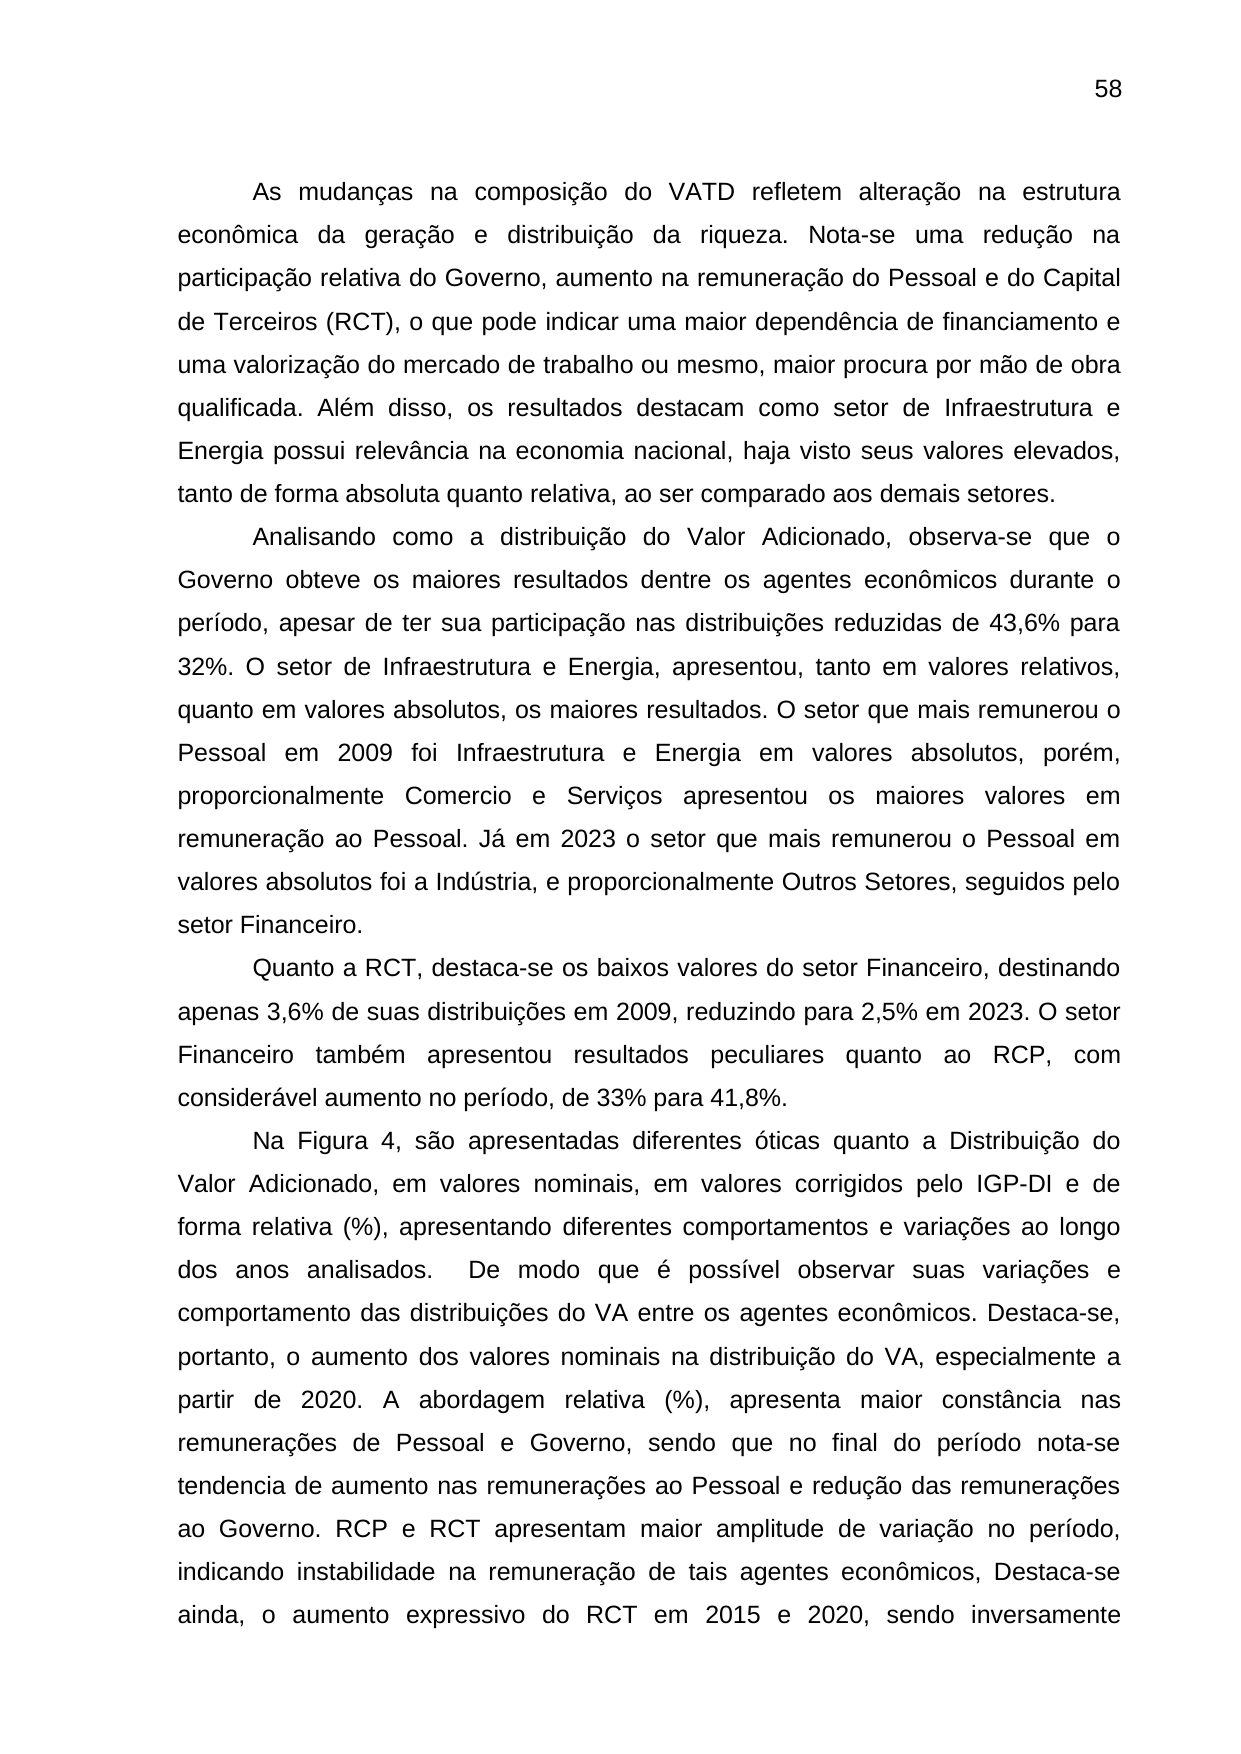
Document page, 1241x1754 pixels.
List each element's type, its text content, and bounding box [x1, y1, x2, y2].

text Analisando como a distribuição do Valor Adicionado, observa-se que o Governo obteve os maiores resultados dentre os agentes econômicos durante o período, apesar de ter sua participação nas distribuições reduzidas de 43,6% para 32%. O setor de Infraestrutura e Energia, apresentou, tanto em valores relativos, quanto em valores absolutos, os maiores resultados. O setor que mais remunerou o Pessoal em 2009 foi Infraestrutura e Energia em valores absolutos, porém, proporcionalmente Comercio e Serviços apresentou os maiores valores em remuneração ao Pessoal. Já em 2023 o setor que mais remunerou o Pessoal em valores absolutos foi a Indústria, e proporcionalmente Outros Setores, seguidos pelo setor Financeiro. [177, 522, 1122, 939]
text As mudanças na composição do VATD refletem alteração na estrutura econômica da geração e distribuição da riqueza. Nota-se uma redução na participação relativa do Governo, aumento na remuneração do Pessoal e do Capital de Terceiros (RCT), o que pode indicar uma maior dependência de financiamento e uma valorização do mercado de trabalho ou mesmo, maior procura por mão de obra qualificada. Além disso, os resultados destacam como setor de Infraestrutura e Energia possui relevância na economia nacional, haja visto seus valores elevados, tanto de forma absoluta quanto relativa, ao ser comparado aos demais setores. [177, 177, 1122, 508]
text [177, 1126, 1122, 1629]
text Quanto a RCT, destaca-se os baixos valores do setor Financeiro, destinando apenas 3,6% de suas distribuições em 2009, reduzindo para 2,5% em 2023. O setor Financeiro também apresentou resultados peculiares quanto ao RCP, com considerável aumento no período, de 33% para 41,8%. [177, 953, 1122, 1112]
